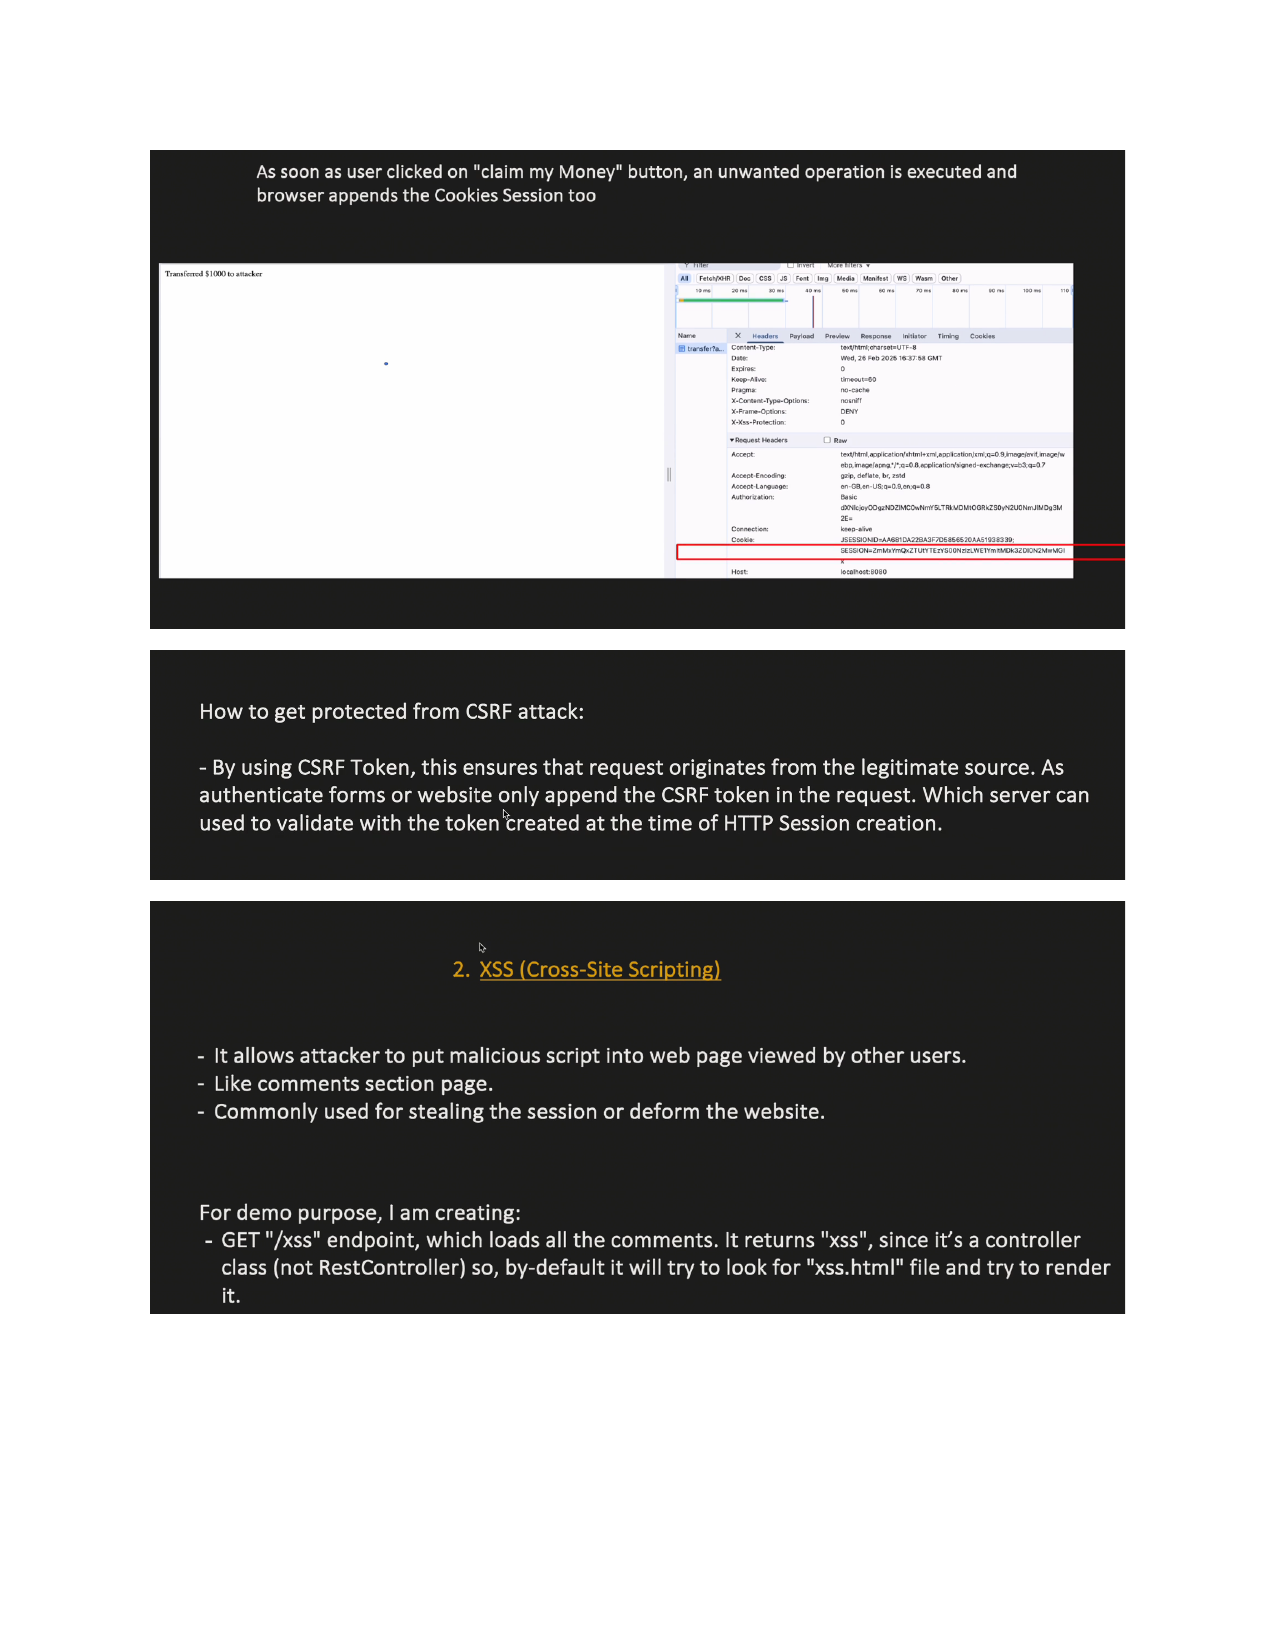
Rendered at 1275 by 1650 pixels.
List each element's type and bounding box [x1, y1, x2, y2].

picture [150, 650, 1125, 880]
picture [150, 901, 1125, 1314]
picture [150, 150, 1125, 629]
